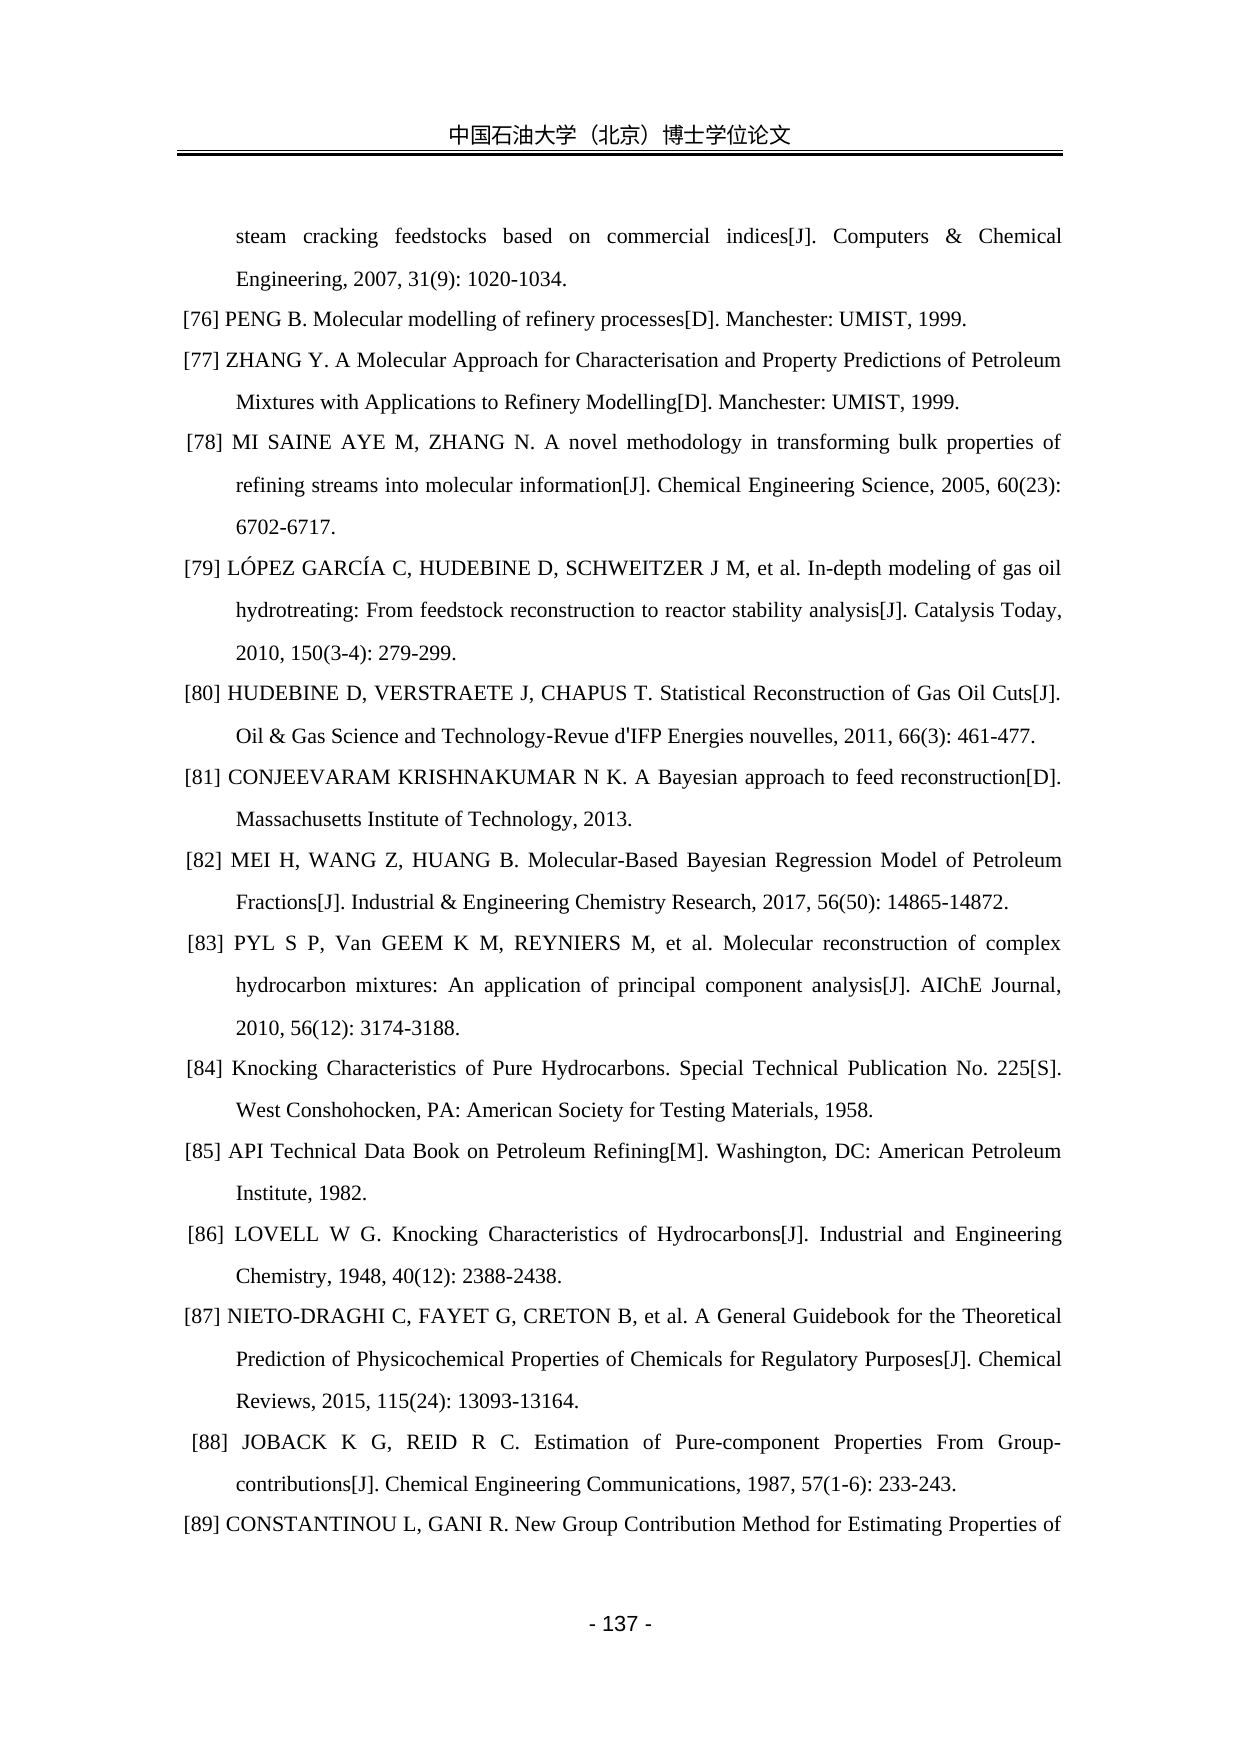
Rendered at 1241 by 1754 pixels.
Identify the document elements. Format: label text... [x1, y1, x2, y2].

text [177, 219, 1063, 296]
text [80] HUDEBINE D, VERSTRAETE J, CHAPUS T. Statistical Reconstruction of Gas Oil Cuts[J]. Oil & Gas Science and Technology-Revue d'IFP Energies nouvelles, 2011, 66(3): 461-477. [177, 676, 1063, 752]
text [82] MEI H, WANG Z, HUANG B. Molecular-Based Bayesian Regression Model of Petroleum Fractions[J]. Industrial & Engineering Chemistry Research, 2017, 56(50): 14865-14872. [177, 842, 1063, 919]
text [86] LOVELL W G. Knocking Characteristics of Hydrocarbons[J]. Industrial and Engineering Chemistry, 1948, 40(12): 2388-2438. [177, 1216, 1063, 1293]
text [77] ZHANG Y. A Molecular Approach for Characterisation and Property Predictions of Petroleum Mixtures with Applications to Refinery Modelling[D]. Manchester: UMIST, 1999. [177, 342, 1063, 419]
text [79] LÓPEZ GARCÍA C, HUDEBINE D, SCHWEITZER J M, et al. In-depth modeling of gas oil hydrotreating: From feedstock reconstruction to reactor stability analysis[J]. Catalysis Today, 2010, 150(3-4): 279-299. [177, 550, 1063, 669]
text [177, 1507, 1063, 1541]
text [88] JOBACK K G, REID R C. Estimation of Pure-component Properties From Group-contributions[J]. Chemical Engineering Communications, 1987, 57(1-6): 233-243. [177, 1424, 1063, 1501]
text [87] NIETO-DRAGHI C, FAYET G, CRETON B, et al. A General Guidebook for the Theoretical Prediction of Physicochemical Properties of Chemicals for Regulatory Purposes[J]. Chemical Reviews, 2015, 115(24): 13093-13164. [177, 1299, 1063, 1418]
text [85] API Technical Data Book on Petroleum Refining[M]. Washington, DC: American Petroleum Institute, 1982. [177, 1133, 1063, 1210]
text [83] PYL S P, Van GEEM K M, REYNIERS M, et al. Molecular reconstruction of complex hydrocarbon mixtures: An application of principal component analysis[J]. AIChE Journal, 2010, 56(12): 3174-3188. [177, 925, 1063, 1044]
text [76] PENG B. Molecular modelling of refinery processes[D]. Manchester: UMIST, 1999. [177, 302, 1063, 336]
text [81] CONJEEVARAM KRISHNAKUMAR N K. A Bayesian approach to feed reconstruction[D]. Massachusetts Institute of Technology, 2013. [177, 759, 1063, 836]
text [84] Knocking Characteristics of Pure Hydrocarbons. Special Technical Publication No. 225[S]. West Conshohocken, PA: American Society for Testing Materials, 1958. [177, 1051, 1063, 1127]
text [78] MI SAINE AYE M, ZHANG N. A novel methodology in transforming bulk properties of refining streams into molecular information[J]. Chemical Engineering Science, 2005, 60(23): 6702-6717. [177, 425, 1063, 544]
